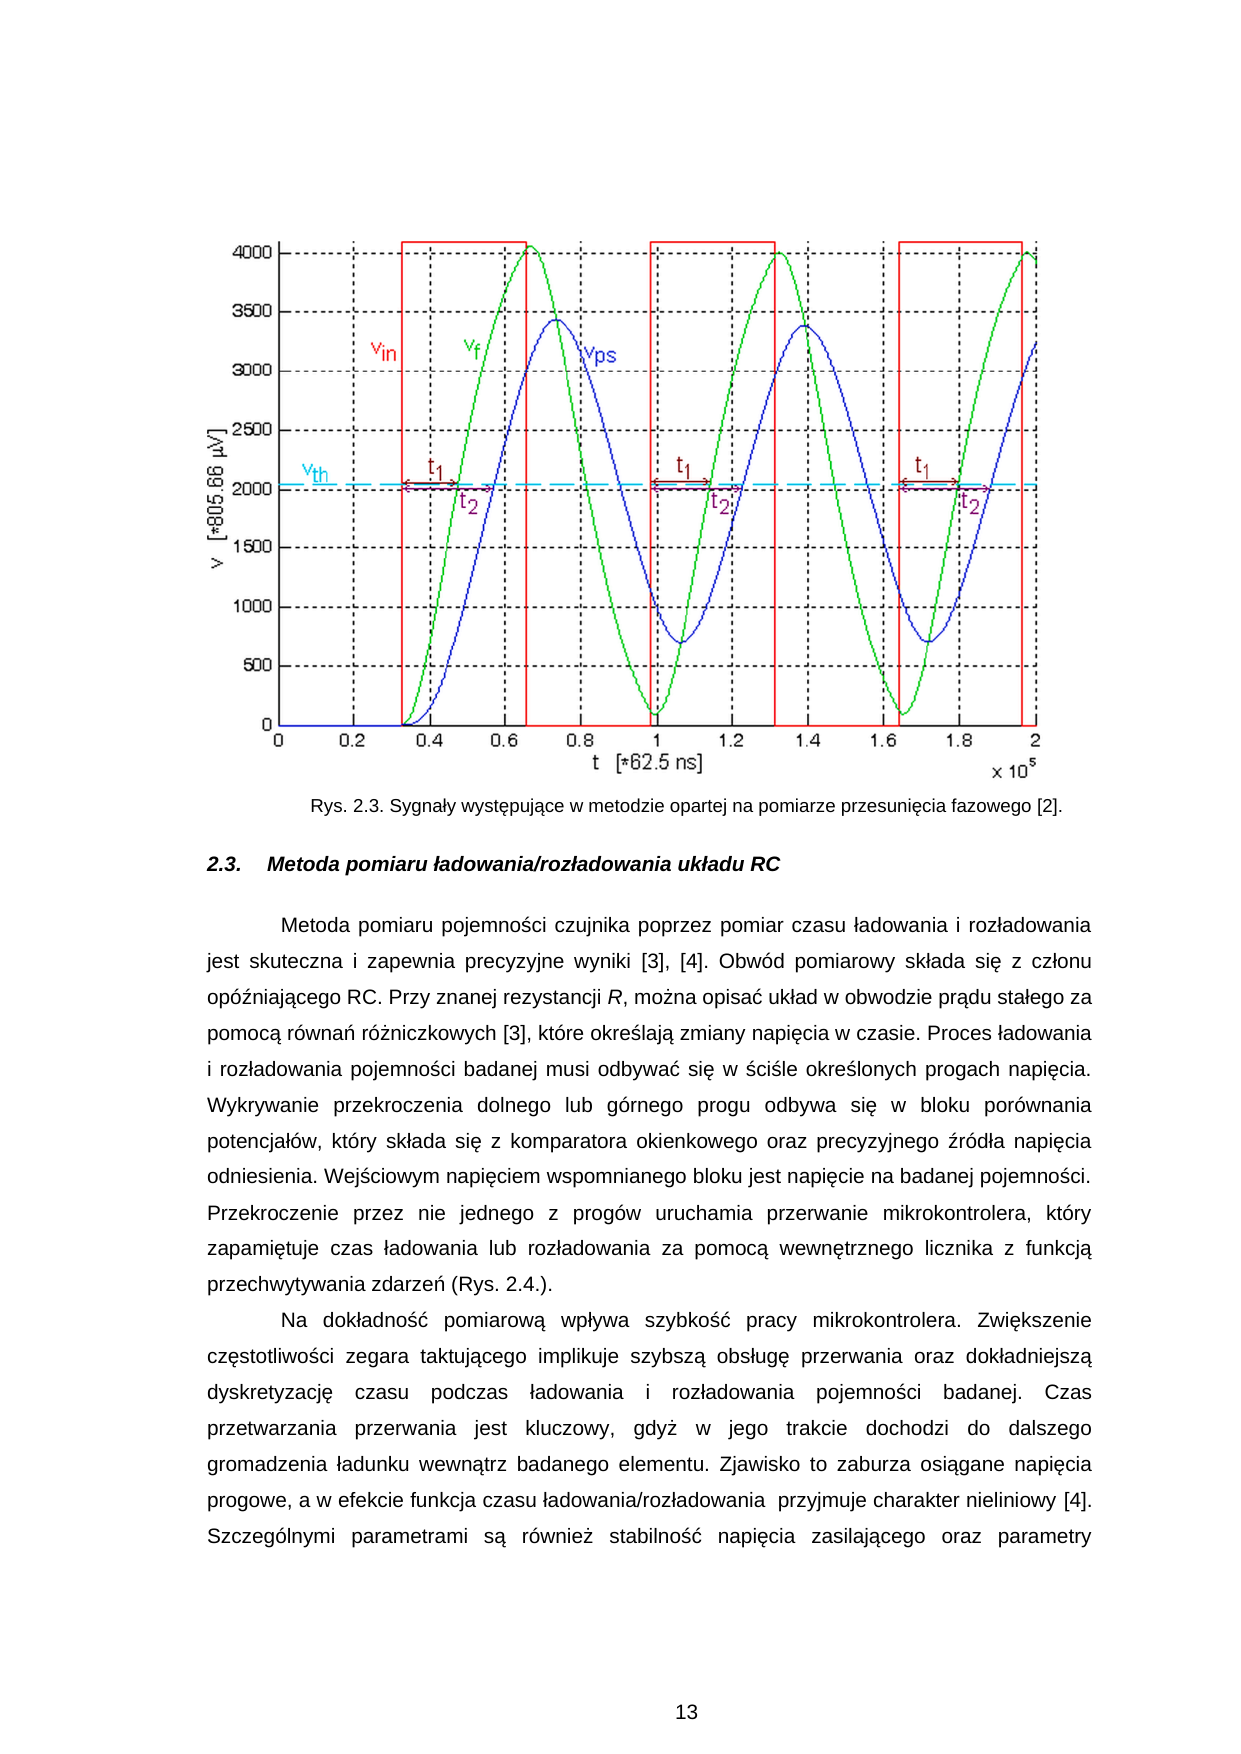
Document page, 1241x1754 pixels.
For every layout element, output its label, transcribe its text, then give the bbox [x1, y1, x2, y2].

text Metoda pomiaru pojemności czujnika poprzez pomiar czasu ładowania i rozładowania jest skuteczna i zapewnia precyzyjne wyniki [3], [4]. Obwód pomiarowy składa się z członu opóźniającego RC. Przy znanej rezystancji R, można opisać układ w obwodzie prądu stałego za pomocą równań różniczkowych [3], które określają zmiany napięcia w czasie. Proces ładowania i rozładowania pojemności badanej musi odbywać się w ściśle określonych progach napięcia. Wykrywanie przekroczenia dolnego lub górnego progu odbywa się w bloku porównania potencjałów, który składa się z komparatora okienkowego oraz precyzyjnego źródła napięcia odniesienia. Wejściowym napięciem wspomnianego bloku jest napięcie na badanej pojemności. Przekroczenie przez nie jednego z progów uruchamia przerwanie mikrokontrolera, który zapamiętuje czas ładowania lub rozładowania za pomocą wewnętrznego licznika z funkcją przechwytywania zdarzeń (Rys. 2.4.). [207, 913, 1092, 1296]
picture [206, 234, 1047, 783]
subtitle Metoda pomiaru ładowania/rozładowania układu RC [207, 852, 1092, 876]
